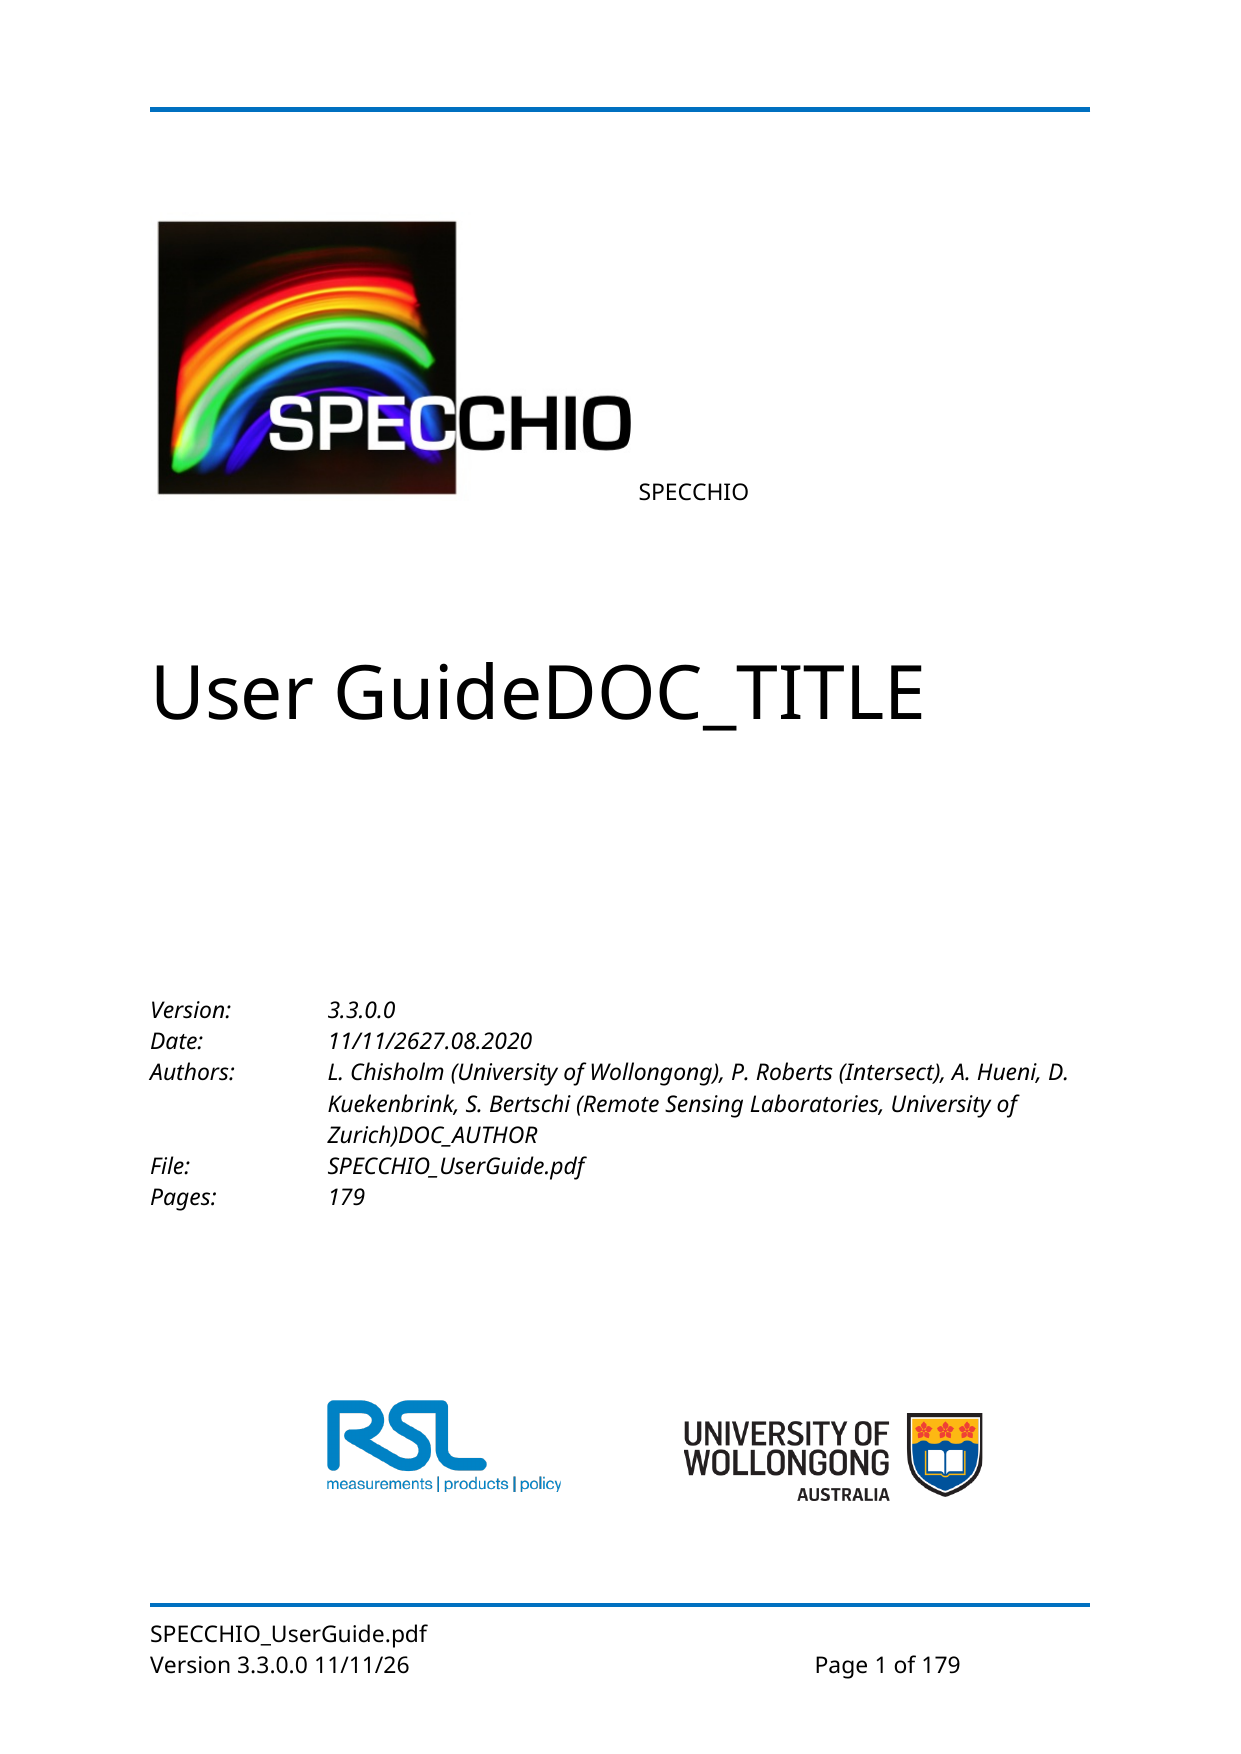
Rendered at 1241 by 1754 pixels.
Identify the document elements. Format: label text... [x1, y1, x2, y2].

title User GuideUser Guide [150, 608, 1090, 741]
text Version: 3.3.0.0 [150, 994, 1090, 1025]
picture [684, 1413, 983, 1501]
picture [150, 212, 639, 501]
text File: SPECCHIO_UserGuide.pdf [150, 1150, 1090, 1181]
text Authors: L. Chisholm (University of Wollongong), P. Roberts (Intersect), A. Hueni, D. Kuekenbrink, S. Bertschi (Remote Sensing Laboratories, University of Zurich)L. Chisholm (University of Wollongong), P. Roberts (Intersect), A. Hueni, D. Kuekenbrink, S. Bertschi (Remote Sensing Laboratories, University of Zurich) [150, 1056, 1090, 1150]
text Pages: 161 [150, 1181, 1090, 1213]
text Date: 18/03/202427.08.2020 [150, 1025, 1090, 1056]
